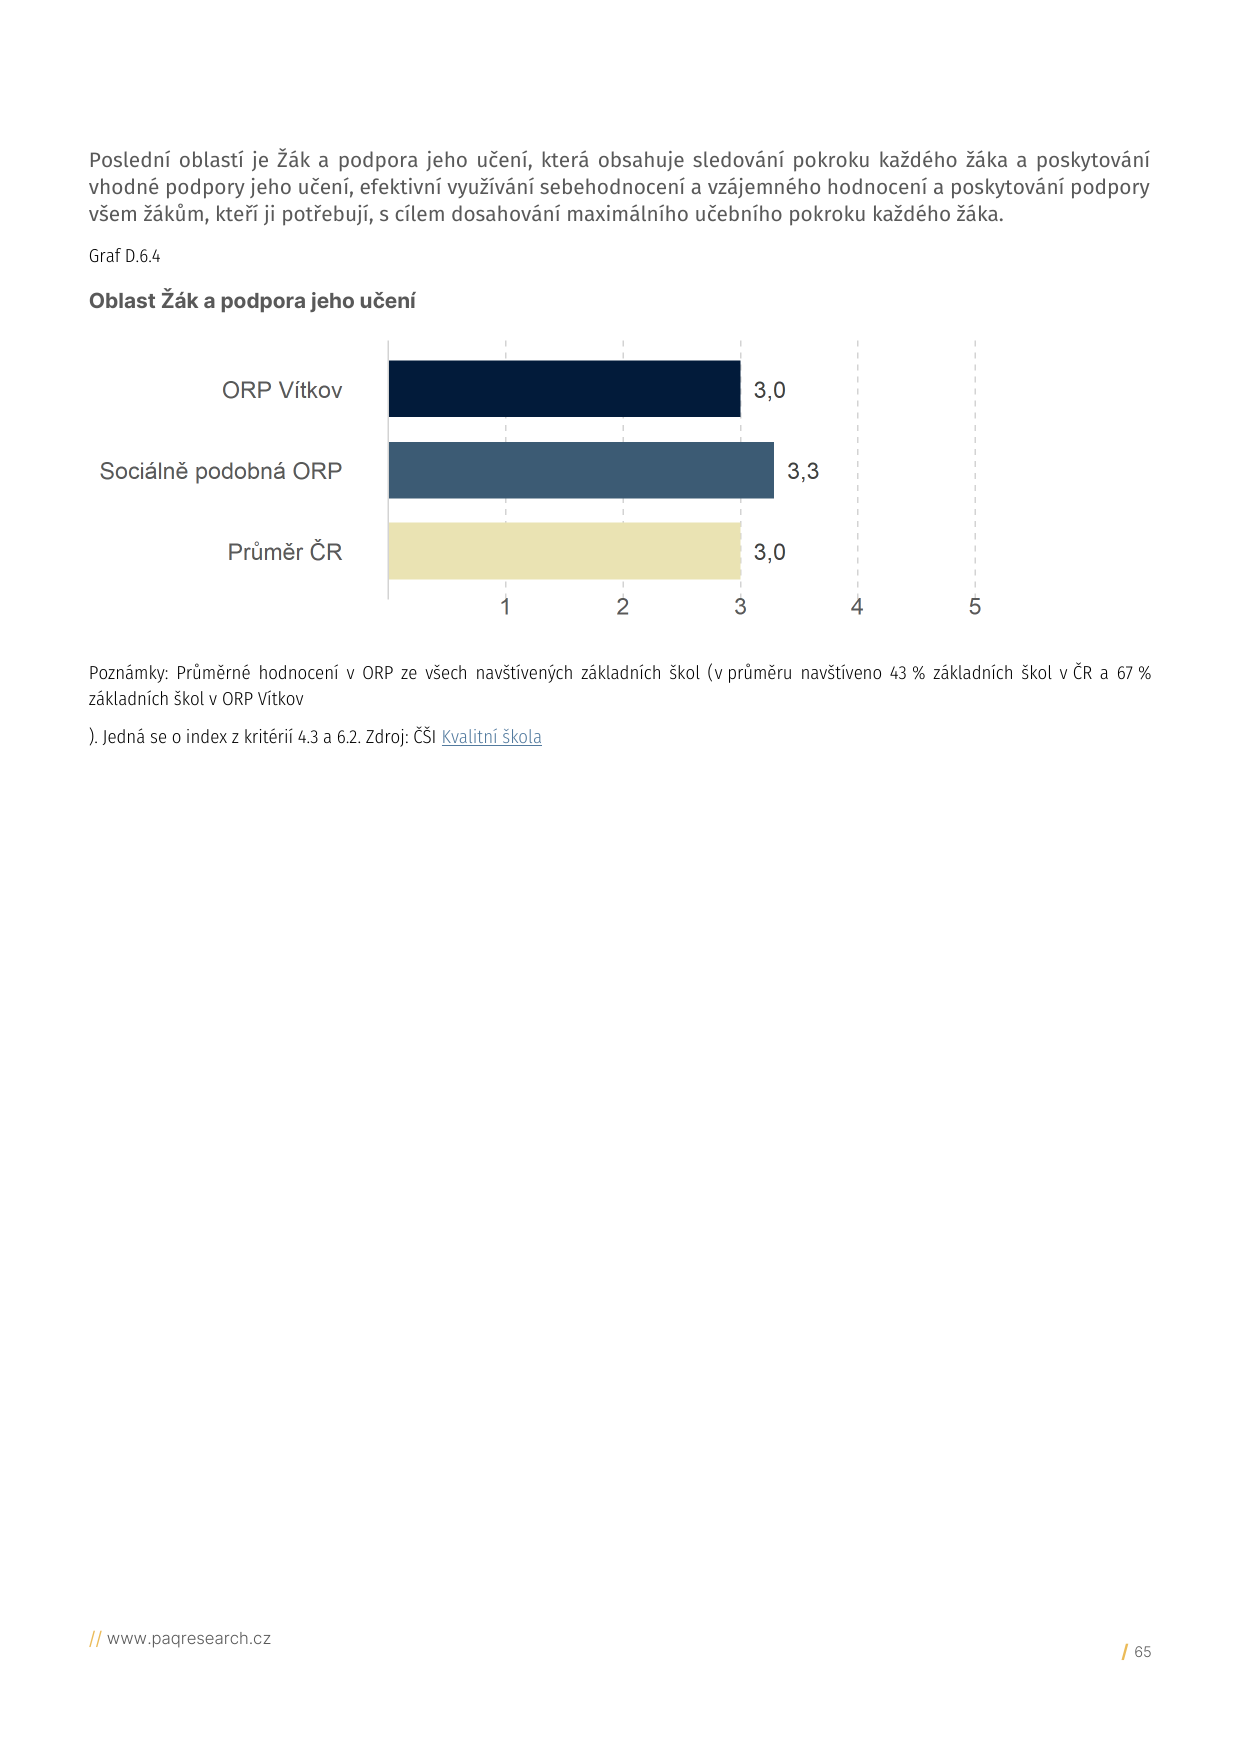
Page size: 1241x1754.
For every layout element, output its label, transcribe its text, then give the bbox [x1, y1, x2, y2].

text Graf D.6.4 [89, 245, 1152, 268]
text Poslední oblastí je Žák a podpora jeho učení, která obsahuje sledování pokroku každého žáka a poskytování vhodné podpory jeho učení, efektivní využívání sebehodnocení a vzájemného hodnocení a poskytování podpory všem žákům, kteří ji potřebují, s cílem dosahování maximálního učebního pokroku každého žáka. [89, 148, 1152, 227]
text Poznámky: Průměrné hodnocení v ORP ze všech navštívených základních škol (v průměru navštíveno 43 % základních škol v ČR a 67 % základních škol v ORP Vítkov [89, 662, 1152, 710]
text Oblast Žák a podpora jeho učení [89, 284, 1152, 314]
picture [88, 313, 1139, 646]
text ). Jedná se o index z kritérií 4.3 a 6.2. Zdroj: ČŠI Kvalitní škola [89, 726, 1152, 749]
